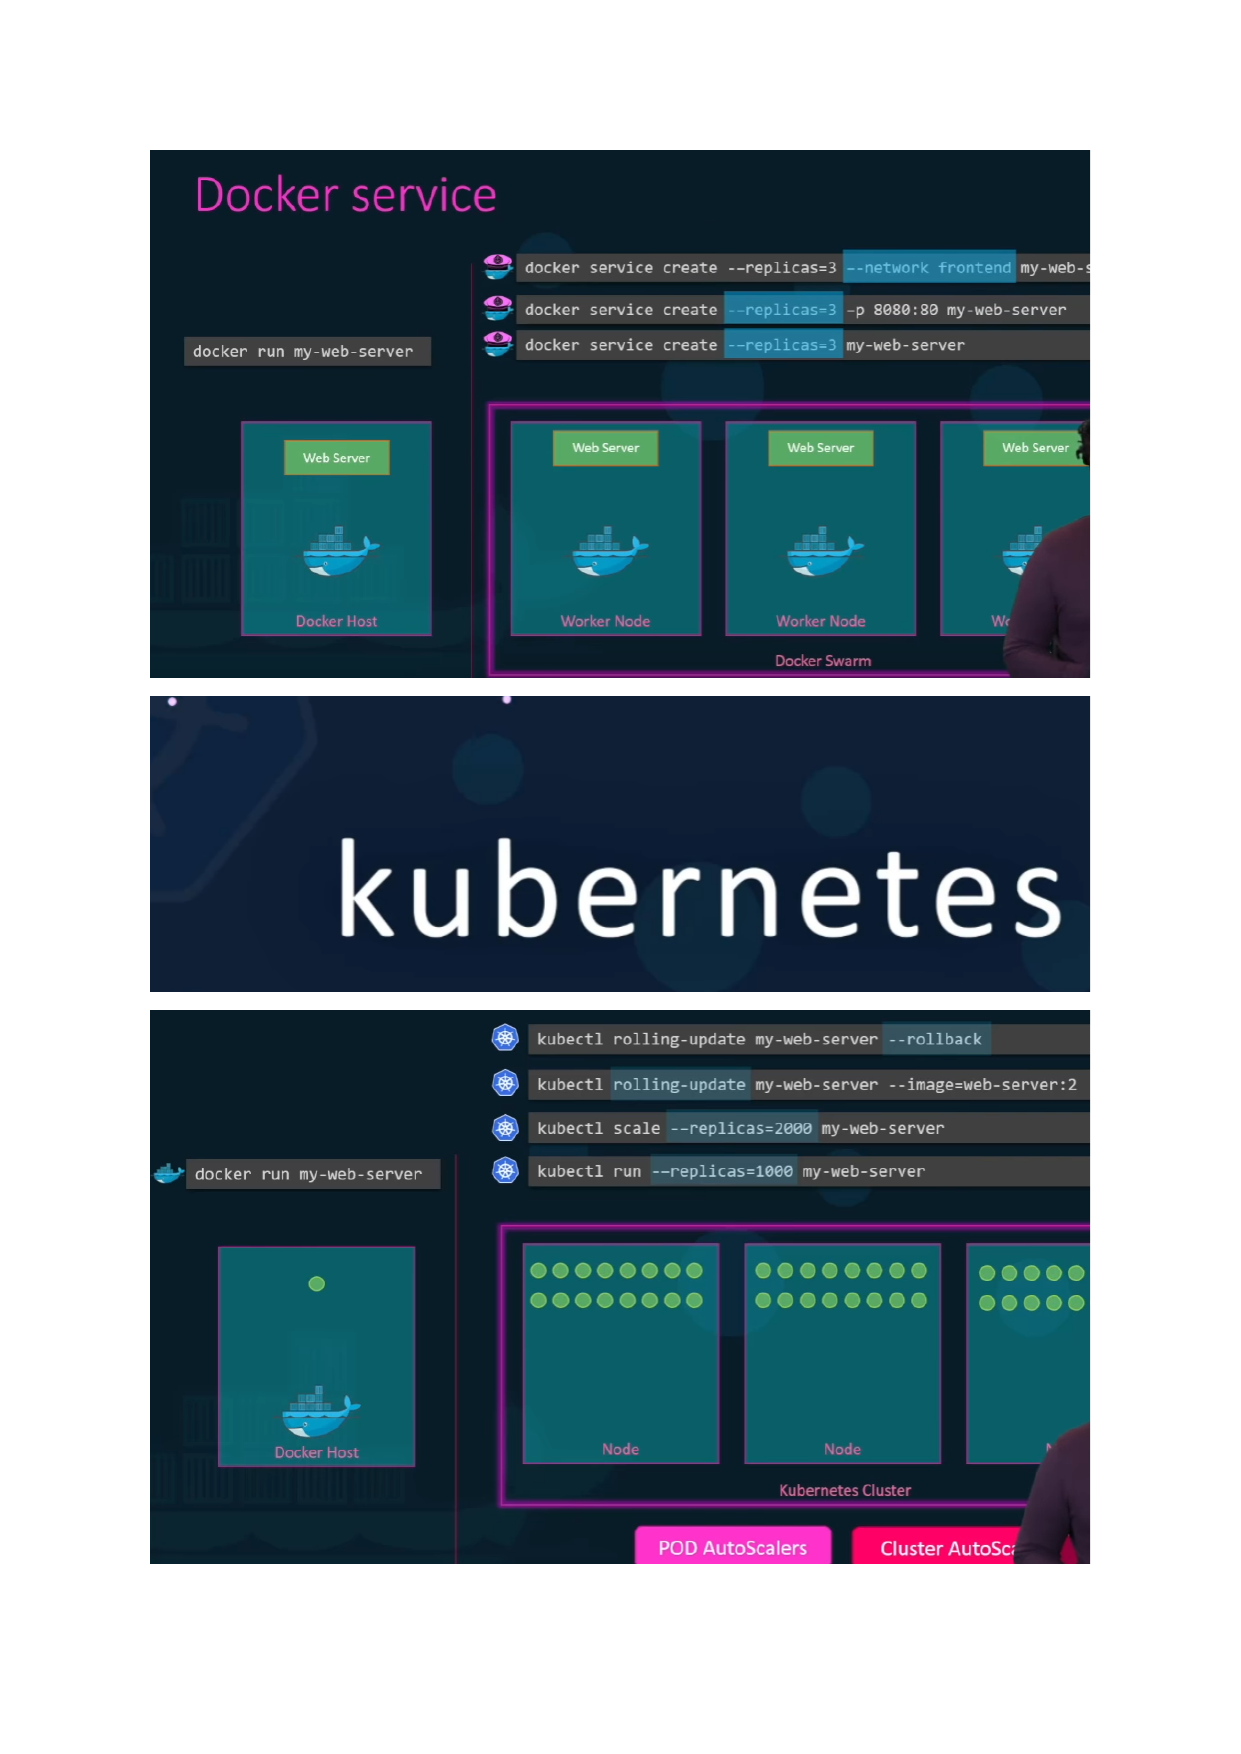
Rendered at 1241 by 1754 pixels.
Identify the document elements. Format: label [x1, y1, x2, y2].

picture [150, 696, 1091, 992]
picture [150, 1010, 1091, 1564]
picture [150, 150, 1091, 678]
